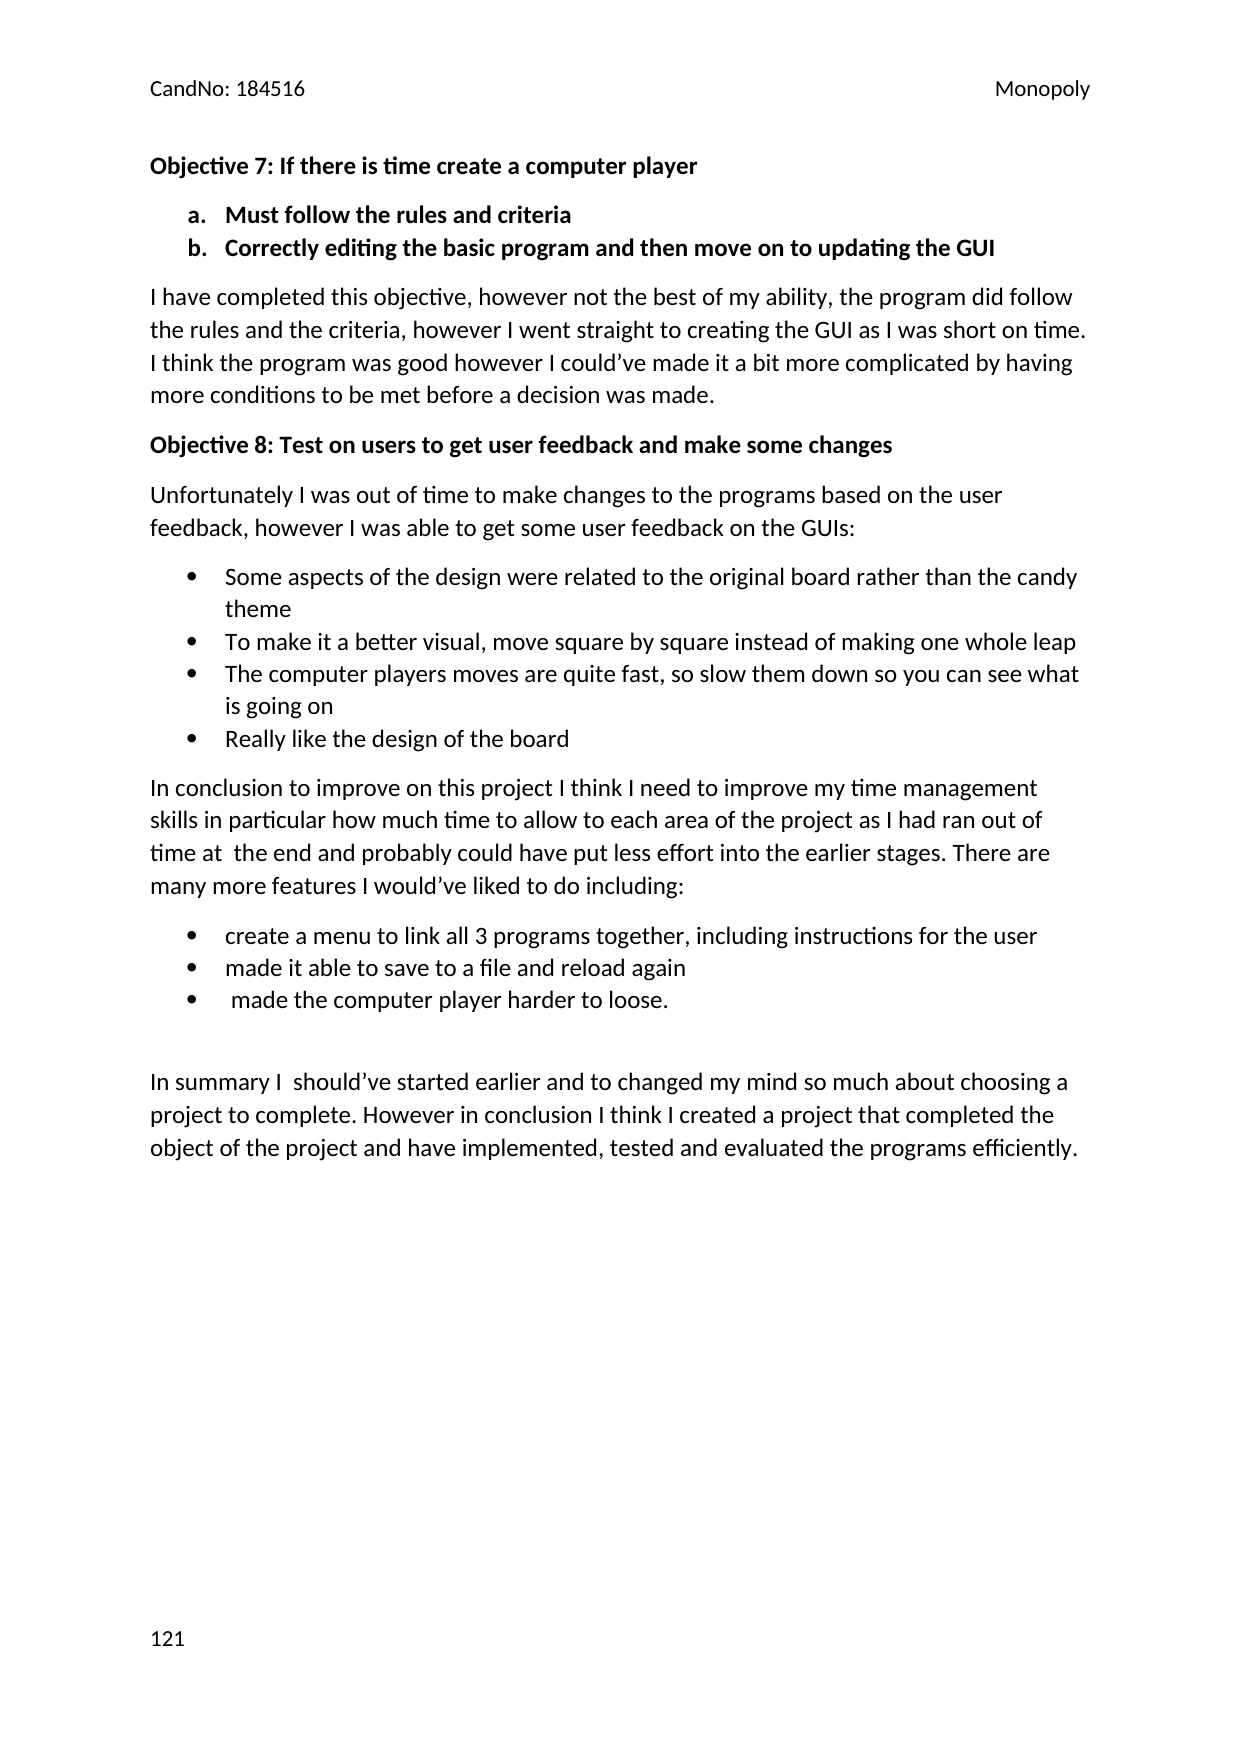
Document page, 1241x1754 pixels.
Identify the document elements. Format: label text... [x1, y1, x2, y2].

list Really like the design of the board [187, 723, 1090, 753]
list Correctly editing the basic program and then move on to updating the GUI [187, 232, 1090, 262]
text Objective 7: If there is time create a computer player [150, 150, 1090, 181]
list made it able to save to a file and reload again [187, 952, 1090, 983]
list The computer players moves are quite fast, so slow them down so you can see what is going on [187, 658, 1090, 721]
text In conclusion to improve on this project I think I need to improve my time management skills in particular how much time to allow to each area of the project as I had ran out of time at the end and probably could have put less effort into the earlier stages. There are many more features I would’ve liked to do including: [150, 772, 1090, 901]
text Unfortunately I was out of time to make changes to the programs based on the user feedback, however I was able to get some user feedback on the GUIs: [150, 479, 1090, 542]
list Some aspects of the design were related to the original board rather than the candy theme [187, 561, 1090, 624]
list Must follow the rules and criteria [187, 199, 1090, 230]
text Objective 8: Test on users to get user feedback and make some changes [150, 429, 1090, 460]
text In summary I should’ve started earlier and to changed my mind so much about choosing a project to complete. However in conclusion I think I created a project that completed the object of the project and have implemented, tested and evaluated the programs efficiently. [150, 1066, 1090, 1163]
list create a menu to link all 3 programs together, including instructions for the user [187, 920, 1090, 951]
text I have completed this objective, however not the best of my ability, the program did follow the rules and the criteria, however I went straight to creating the GUI as I was short on time. I think the program was good however I could’ve made it a bit more complicated by having more conditions to be met before a decision was made. [150, 281, 1090, 410]
list made the computer player harder to loose. [187, 984, 1090, 1015]
list To make it a better visual, move square by square instead of making one whole leap [187, 626, 1090, 656]
